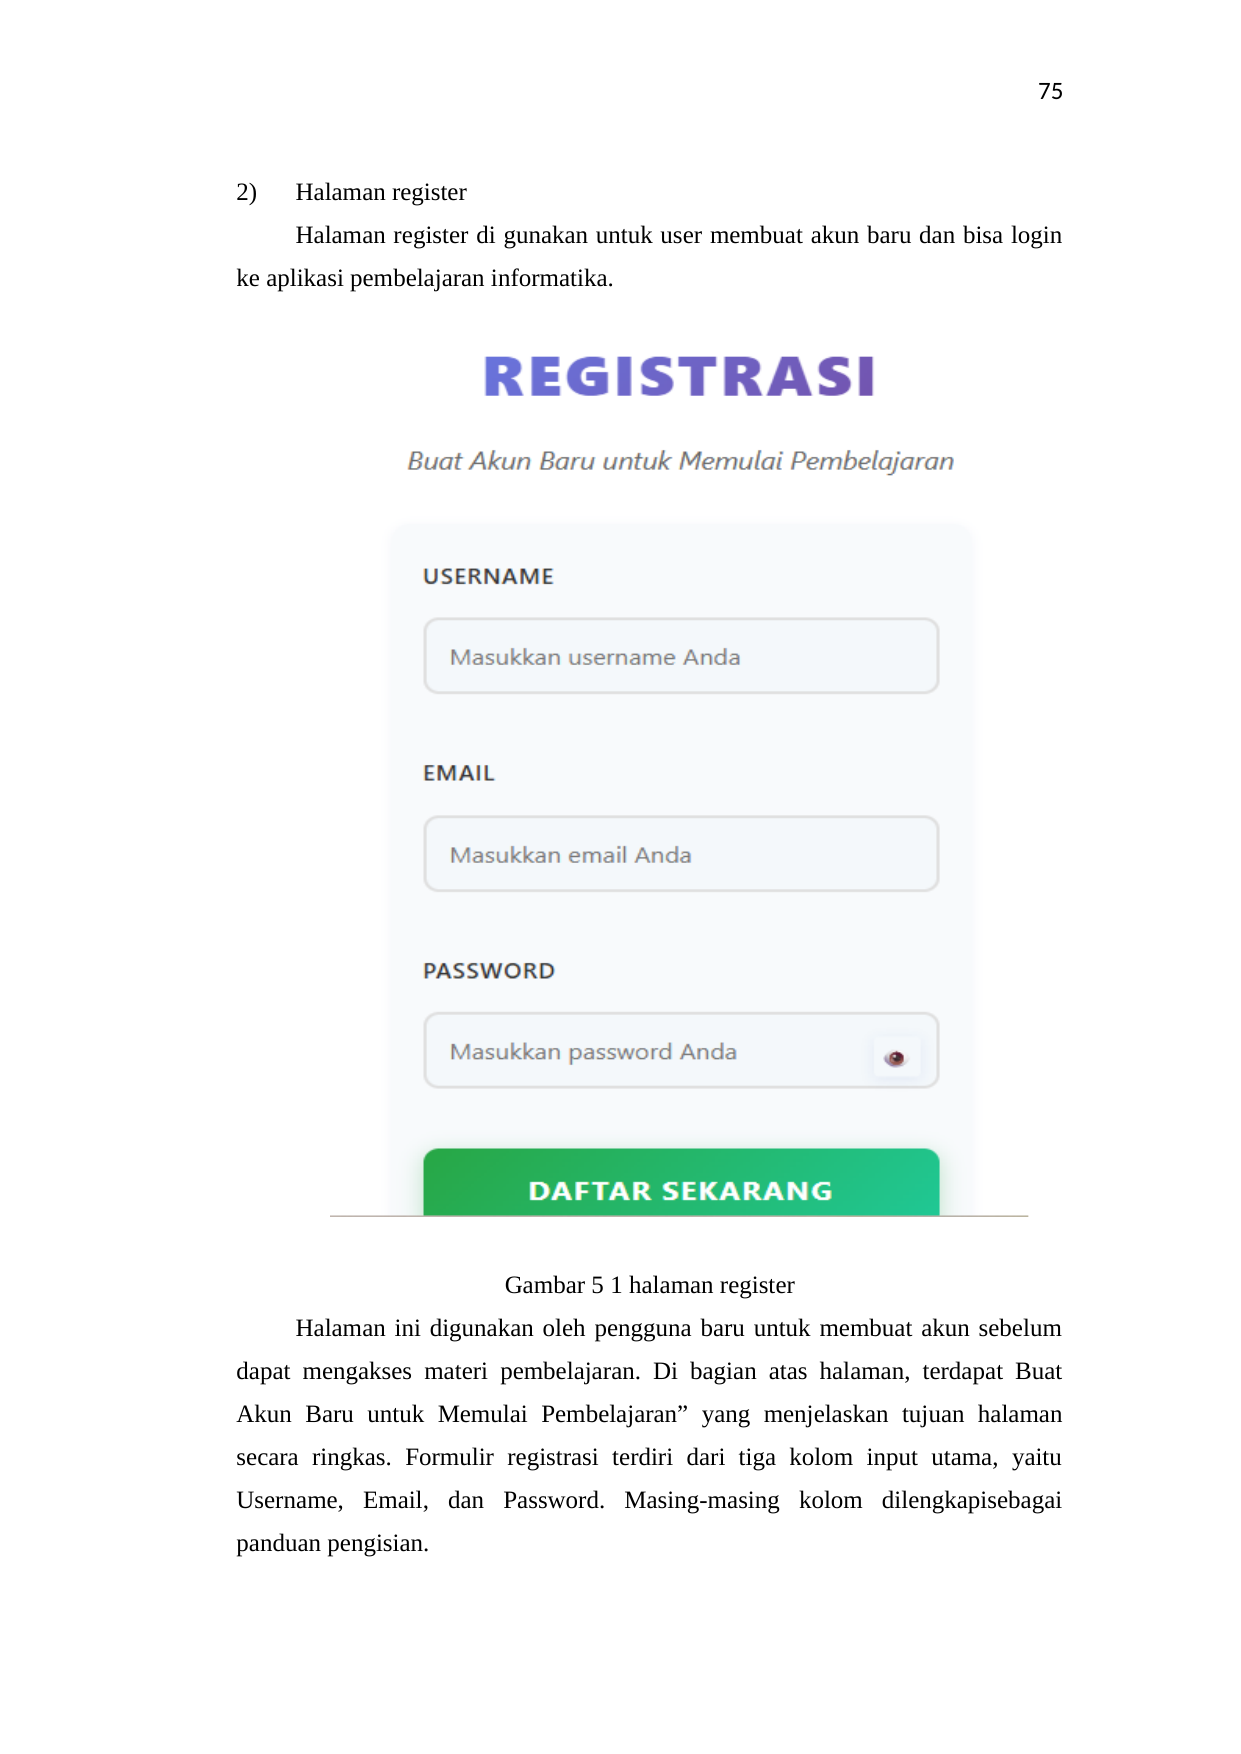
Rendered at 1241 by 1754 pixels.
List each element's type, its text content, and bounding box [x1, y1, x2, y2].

text Halaman ini digunakan oleh pengguna baru untuk membuat akun sebelum dapat mengakses materi pembelajaran. Di bagian atas halaman, terdapat Buat Akun Baru untuk Memulai Pembelajaran” yang menjelaskan tujuan halaman secara ringkas. Formulir registrasi terdiri dari tiga kolom input utama, yaitu Username, Email, dan Password. Masing-masing kolom dilengkapisebagai panduan pengisian. [236, 1313, 1063, 1557]
text Halaman register di gunakan untuk user membuat akun baru dan bisa login ke aplikasi pembelajaran informatika. [236, 220, 1063, 292]
text Gambar 5 1 halaman register [236, 1270, 1063, 1298]
picture [330, 344, 1029, 1217]
list Halaman register [236, 177, 1063, 206]
